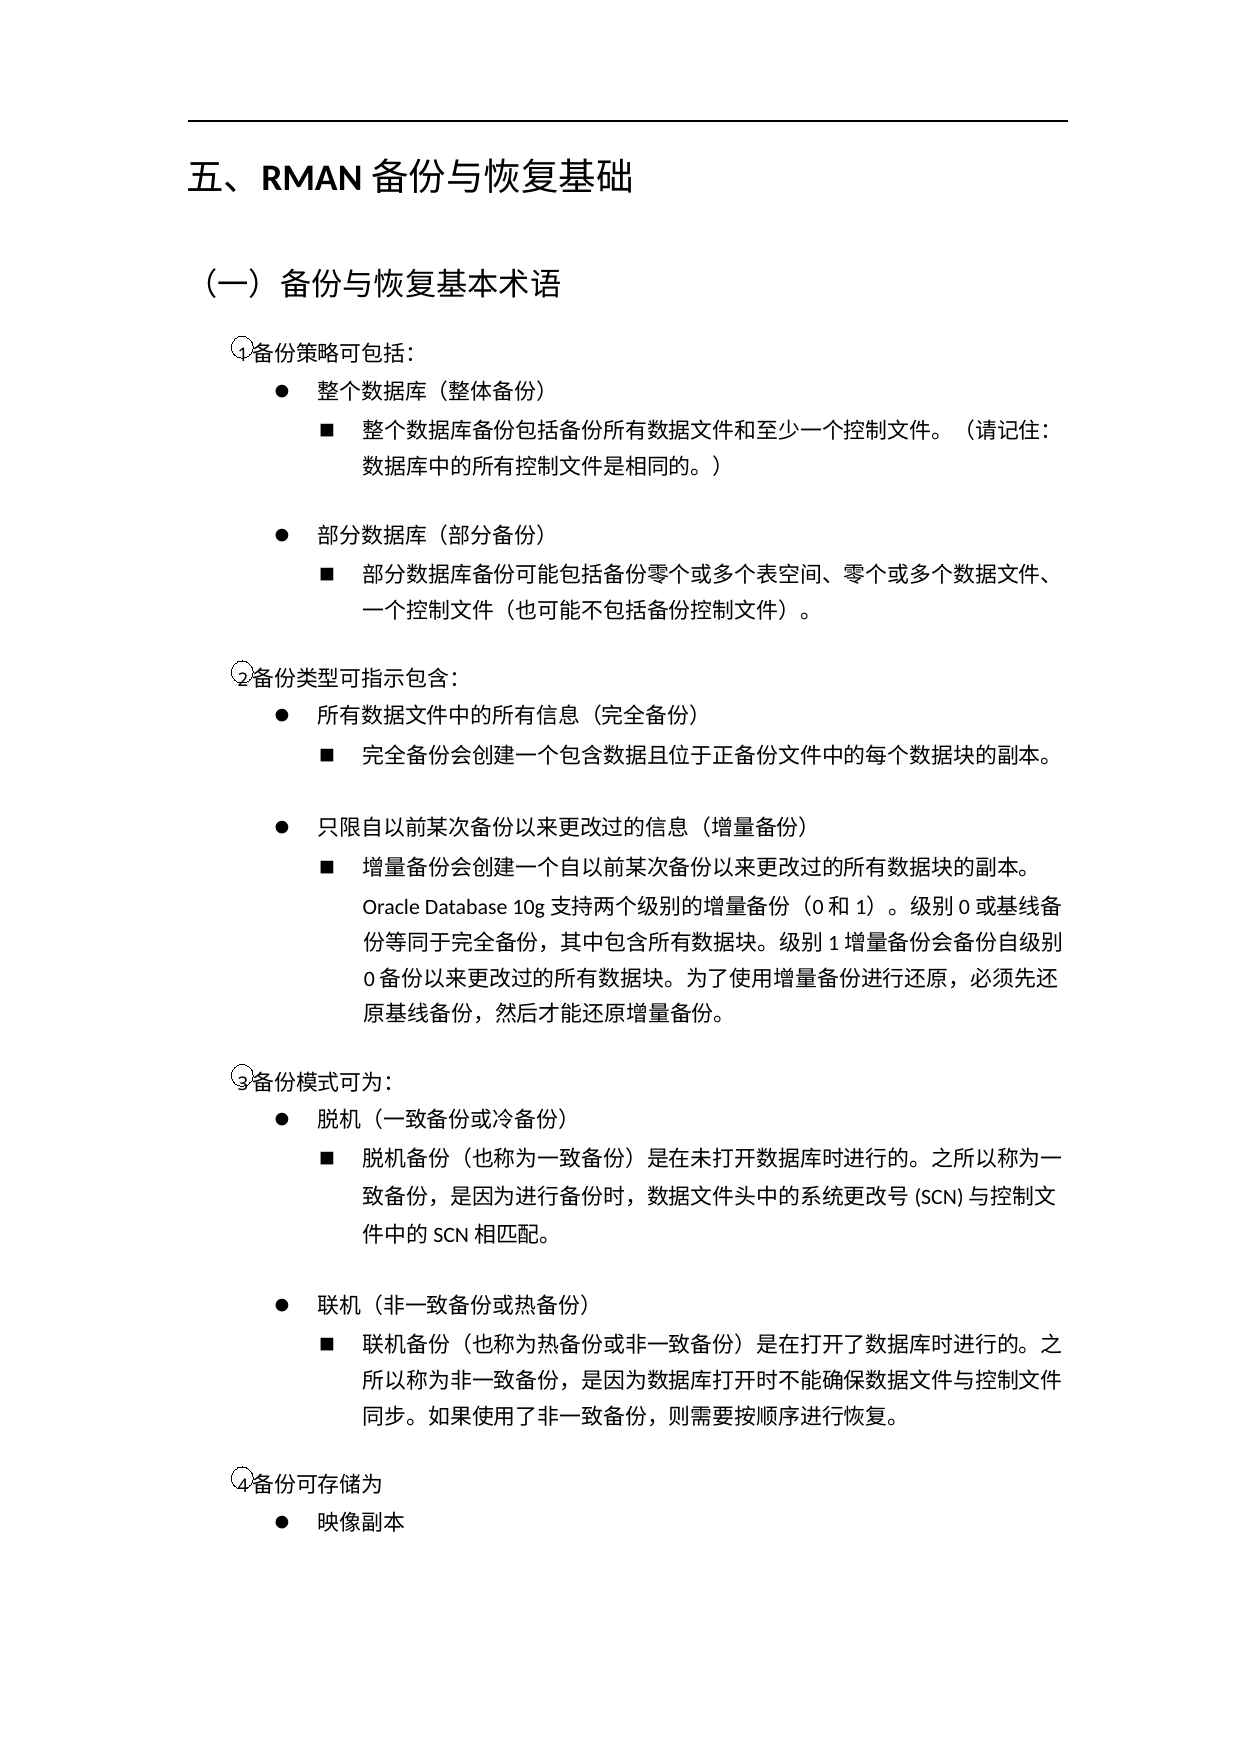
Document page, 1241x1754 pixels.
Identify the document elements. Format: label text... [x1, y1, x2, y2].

list 脱机备份（也称为一致备份）是在未打开数据库时进行的。之所以称为一致备份，是因为进行备份时，数据文件头中的系统更改号 (SCN) 与控制文件中的 SCN 相匹配。 [319, 1141, 1068, 1248]
text 2备份类型可指示包含： [237, 661, 1068, 693]
list 所有数据文件中的所有信息（完全备份） [273, 698, 1068, 730]
list 整个数据库备份包括备份所有数据文件和至少一个控制文件。（请记住：数据库中的所有控制文件是相同的。） [319, 413, 1068, 481]
list 部分数据库（部分备份） [273, 518, 1068, 549]
list 联机备份（也称为热备份或非一致备份）是在打开了数据库时进行的。之所以称为非一致备份，是因为数据库打开时不能确保数据文件与控制文件同步。如果使用了非一致备份，则需要按顺序进行恢复。 [319, 1327, 1068, 1430]
subtitle 五、RMAN 备份与恢复基础 [186, 146, 1068, 201]
text 4备份可存储为 [237, 1467, 1068, 1499]
text Oracle Database 10g 支持两个级别的增量备份（0 和 1）。级别 0 或基线备份等同于完全备份，其中包含所有数据块。级别 1 增量备份会备份自级别 0 备份以来更改过的所有数据块。为了使用增量备份进行还原，必须先还原基线备份，然后才能还原增量备份。 [362, 889, 1068, 1028]
list 脱机（一致备份或冷备份） [273, 1102, 1068, 1133]
list 完全备份会创建一个包含数据且位于正备份文件中的每个数据块的副本。 [319, 738, 1068, 770]
list 整个数据库（整体备份） [273, 374, 1068, 405]
text 3备份模式可为： [237, 1064, 1068, 1096]
text 1备份策略可包括： [237, 336, 1068, 368]
subtitle （一）备份与恢复基本术语 [186, 259, 1068, 304]
list 增量备份会创建一个自以前某次备份以来更改过的所有数据块的副本。 [319, 850, 1068, 881]
list 联机（非一致备份或热备份） [273, 1288, 1068, 1319]
list 映像副本 [273, 1504, 1068, 1536]
list 只限自以前某次备份以来更改过的信息（增量备份） [273, 810, 1068, 842]
list 部分数据库备份可能包括备份零个或多个表空间、零个或多个数据文件、一个控制文件（也可能不包括备份控制文件）。 [319, 557, 1068, 625]
